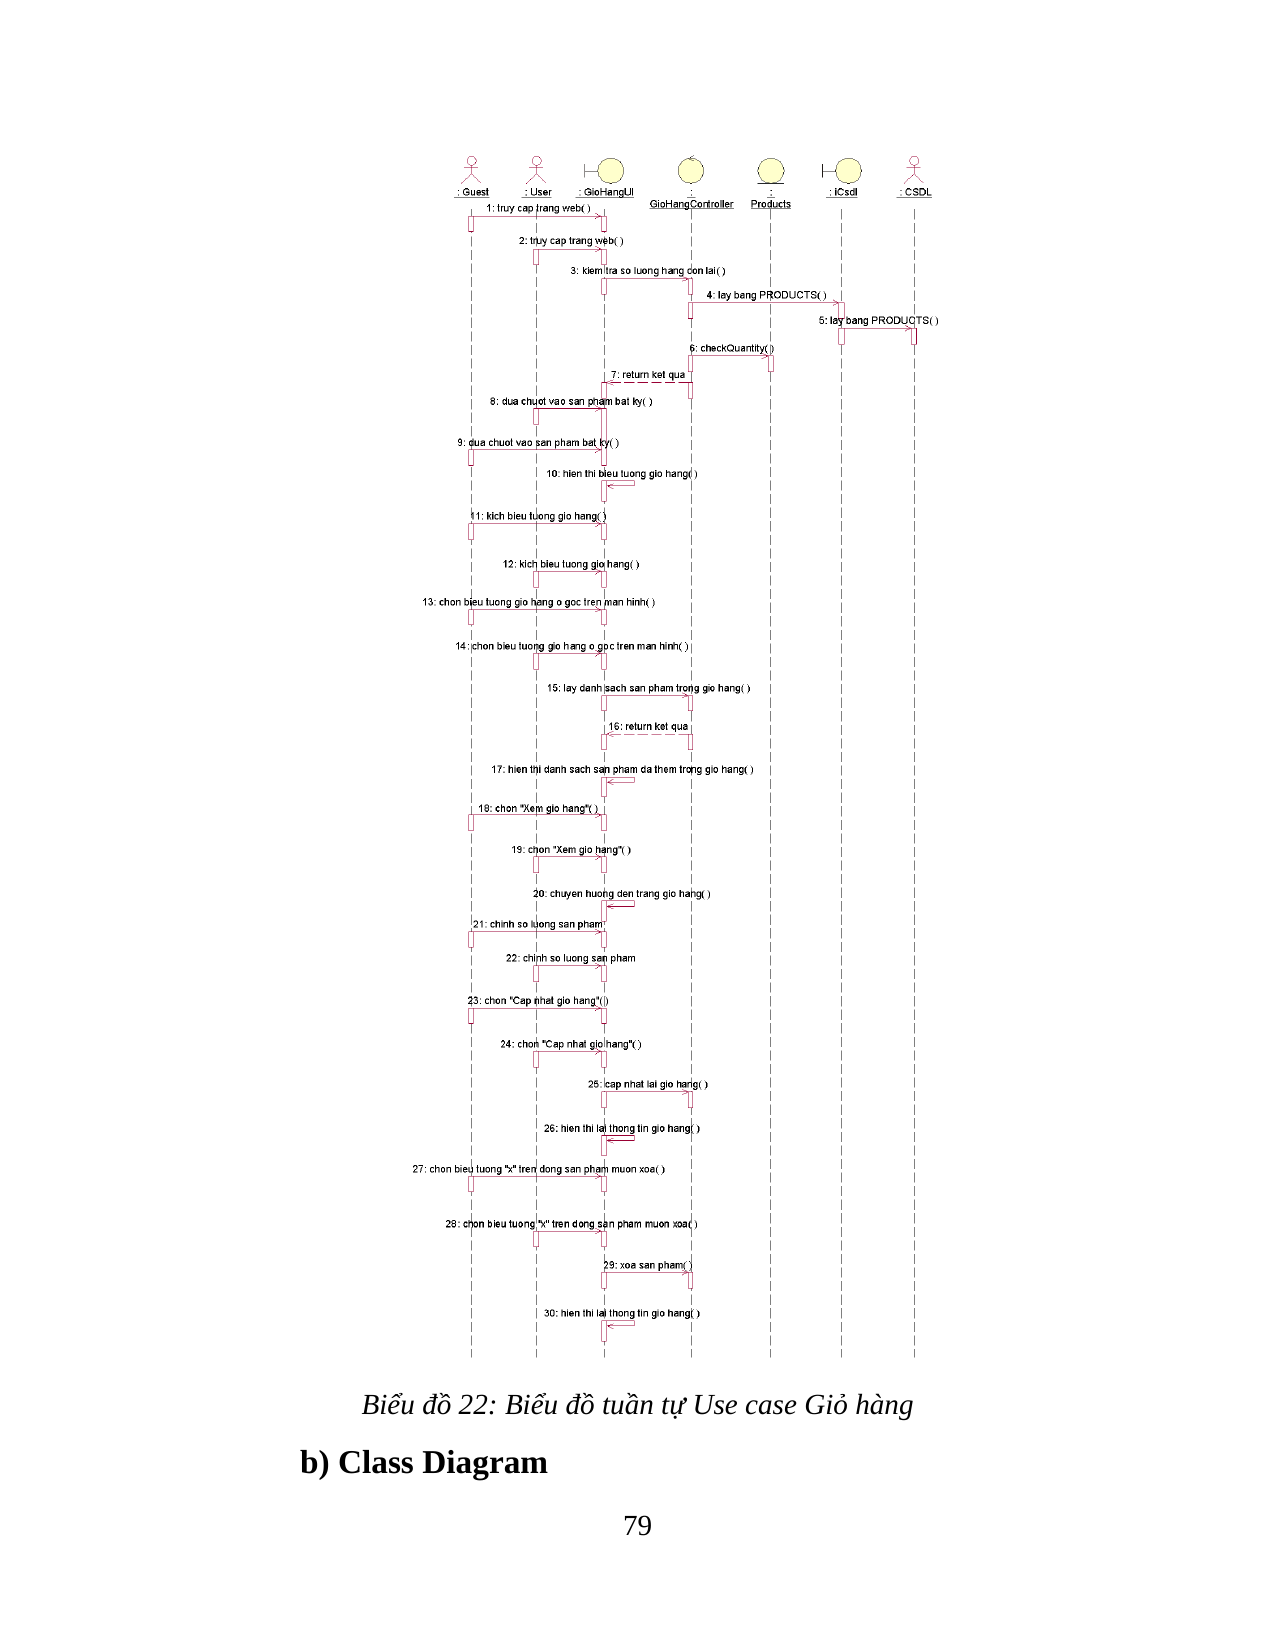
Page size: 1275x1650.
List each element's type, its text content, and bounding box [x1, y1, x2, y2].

text Biểu đồ 22: Biểu đồ tuần tự Use case Giỏ hàng [150, 1387, 1125, 1421]
picture [405, 150, 945, 1363]
text b) Class Diagram [150, 1442, 1125, 1480]
